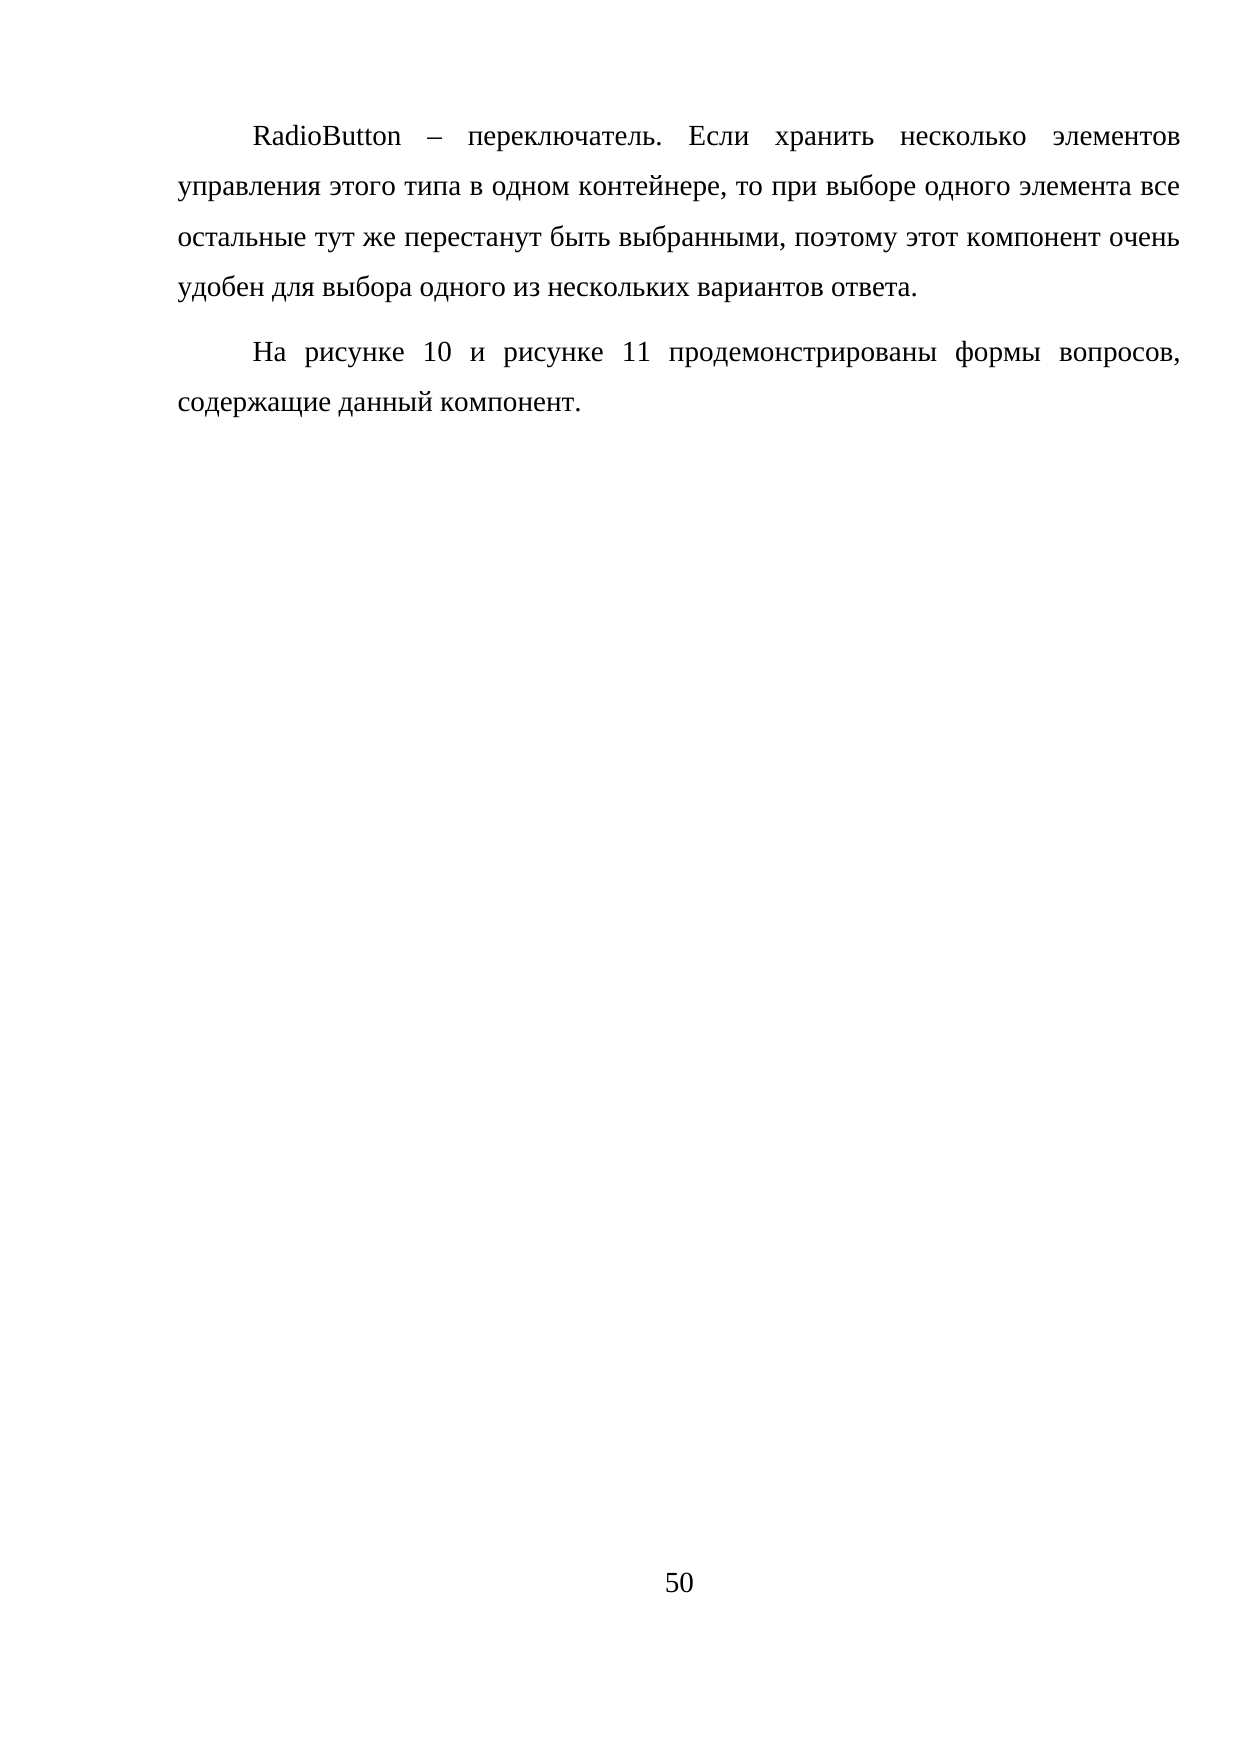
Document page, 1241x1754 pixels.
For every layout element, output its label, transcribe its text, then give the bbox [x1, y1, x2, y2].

text RadioButton – переключатель. Если хранить несколько элементов управления этого типа в одном контейнере, то при выборе одного элемента все остальные тут же перестанут быть выбранными, поэтому этот компонент очень удобен для выбора одного из нескольких вариантов ответа. [177, 118, 1181, 303]
text На рисунке 10 и рисунке 11 продемонстрированы формы вопросов, содержащие данный компонент. [177, 334, 1181, 418]
